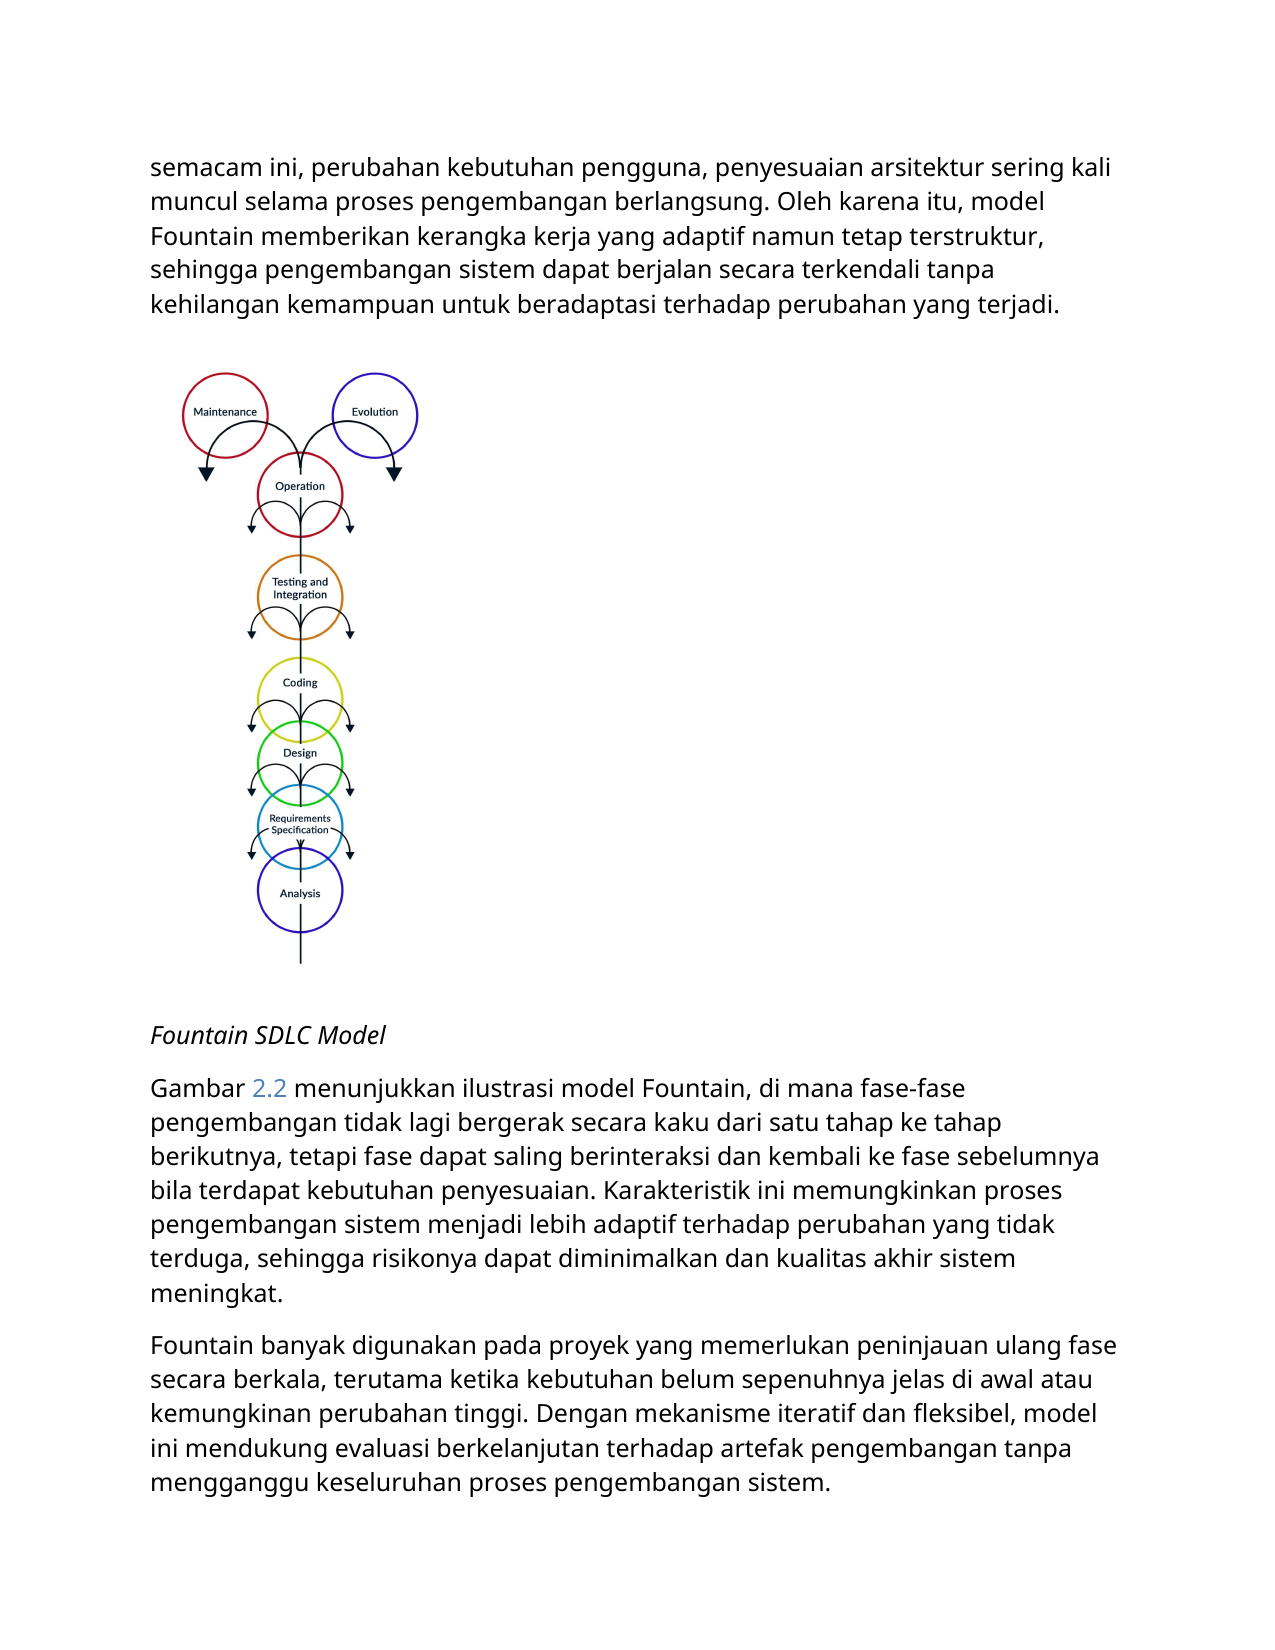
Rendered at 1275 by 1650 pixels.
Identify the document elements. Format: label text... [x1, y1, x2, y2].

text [150, 150, 1125, 320]
picture [168, 339, 432, 998]
text Fountain banyak digunakan pada proyek yang memerlukan peninjauan ulang fase secara berkala, terutama ketika kebutuhan belum sepenuhnya jelas di awal atau kemungkinan perubahan tinggi. Dengan mekanisme iteratif dan fleksibel, model ini mendukung evaluasi berkelanjutan terhadap artefak pengembangan tanpa mengganggu keseluruhan proses pengembangan sistem. [150, 1328, 1125, 1498]
text Fountain SDLC Model [150, 1018, 1125, 1052]
text Gambar 2.2 menunjukkan ilustrasi model Fountain, di mana fase-fase pengembangan tidak lagi bergerak secara kaku dari satu tahap ke tahap berikutnya, tetapi fase dapat saling berinteraksi dan kembali ke fase sebelumnya bila terdapat kebutuhan penyesuaian. Karakteristik ini memungkinkan proses pengembangan sistem menjadi lebih adaptif terhadap perubahan yang tidak terduga, sehingga risikonya dapat diminimalkan dan kualitas akhir sistem meningkat. [150, 1071, 1125, 1309]
